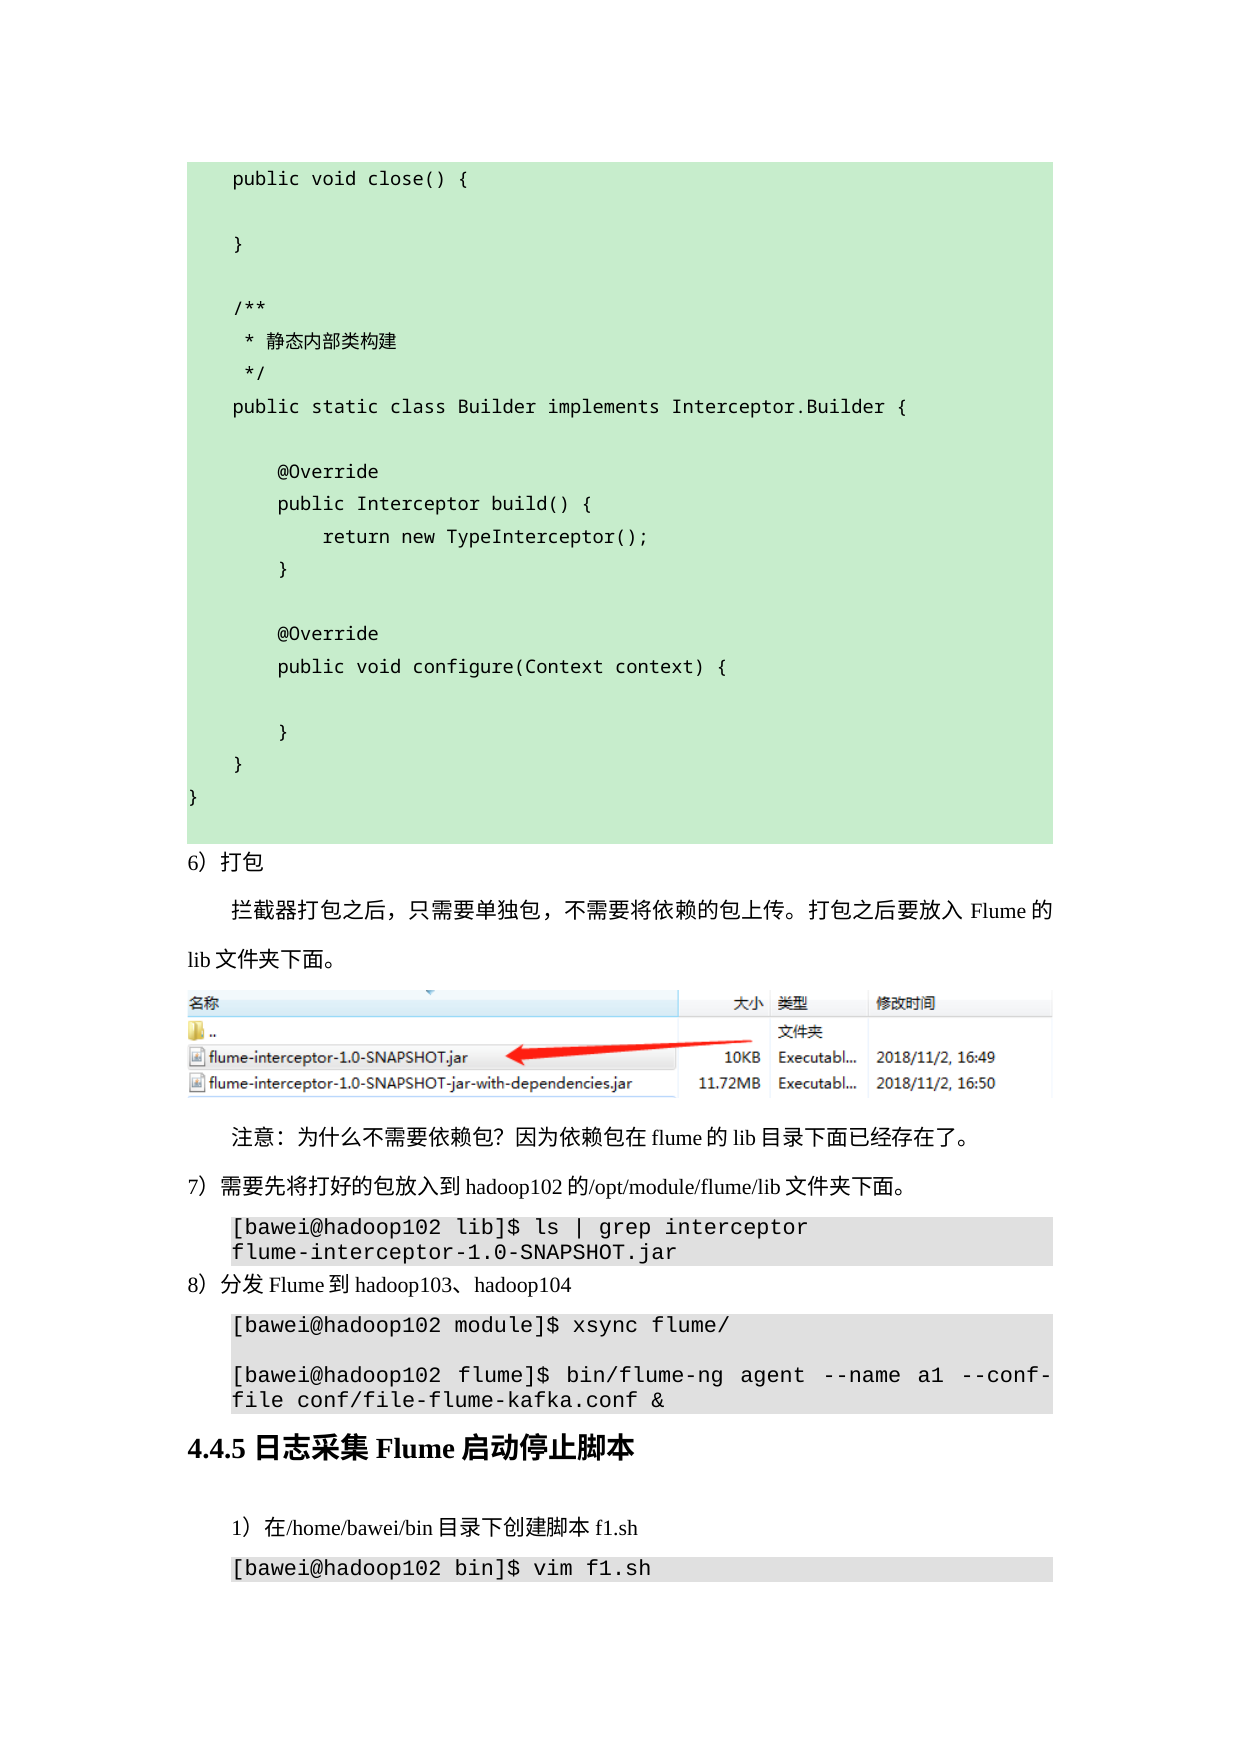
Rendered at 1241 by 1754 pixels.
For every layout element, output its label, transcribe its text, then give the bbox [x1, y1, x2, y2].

text return new TypeInterceptor(); [187, 519, 1053, 552]
text 1）在/home/bawei/bin目录下创建脚本f1.sh [187, 1509, 1053, 1542]
text [bawei@hadoop102 lib]$ ls | grep interceptor [231, 1217, 1053, 1241]
text /** [187, 292, 1053, 324]
text 拦截器打包之后，只需要单独包，不需要将依赖的包上传。打包之后要放入Flume的lib文件夹下面。 [187, 893, 1053, 974]
text } [187, 227, 1053, 259]
text * 静态内部类构建 [187, 324, 1053, 357]
text 注意：为什么不需要依赖包？因为依赖包在flume的lib目录下面已经存在了。 [187, 1120, 1053, 1152]
picture [187, 990, 1053, 1098]
text 8）分发Flume到hadoop103、hadoop104 [187, 1266, 1053, 1299]
text public Interceptor build() { [187, 487, 1053, 519]
text flume-interceptor-1.0-SNAPSHOT.jar [231, 1241, 1053, 1266]
text } [187, 747, 1053, 779]
text @Override [187, 617, 1053, 649]
text 7）需要先将打好的包放入到hadoop102的/opt/module/flume/lib文件夹下面。 [187, 1168, 1053, 1201]
subtitle 4.4.5 日志采集Flume启动停止脚本 [187, 1414, 1053, 1479]
text } [187, 714, 1053, 747]
text } [187, 552, 1053, 584]
text public static class Builder implements Interceptor.Builder { [187, 389, 1053, 422]
text 6）打包 [187, 844, 1053, 877]
text [bawei@hadoop102 module]$ xsync flume/ [231, 1314, 1053, 1339]
text */ [187, 357, 1053, 389]
text [bawei@hadoop102 bin]$ vim f1.sh [231, 1557, 1053, 1582]
text public void configure(Context context) { [187, 649, 1053, 682]
text } [187, 779, 1053, 812]
text [bawei@hadoop102 flume]$ bin/flume-ng agent --name a1 --conf-file conf/file-flume-kafka.conf & [231, 1364, 1053, 1414]
text public void close() { [187, 162, 1053, 194]
text @Override [187, 454, 1053, 487]
